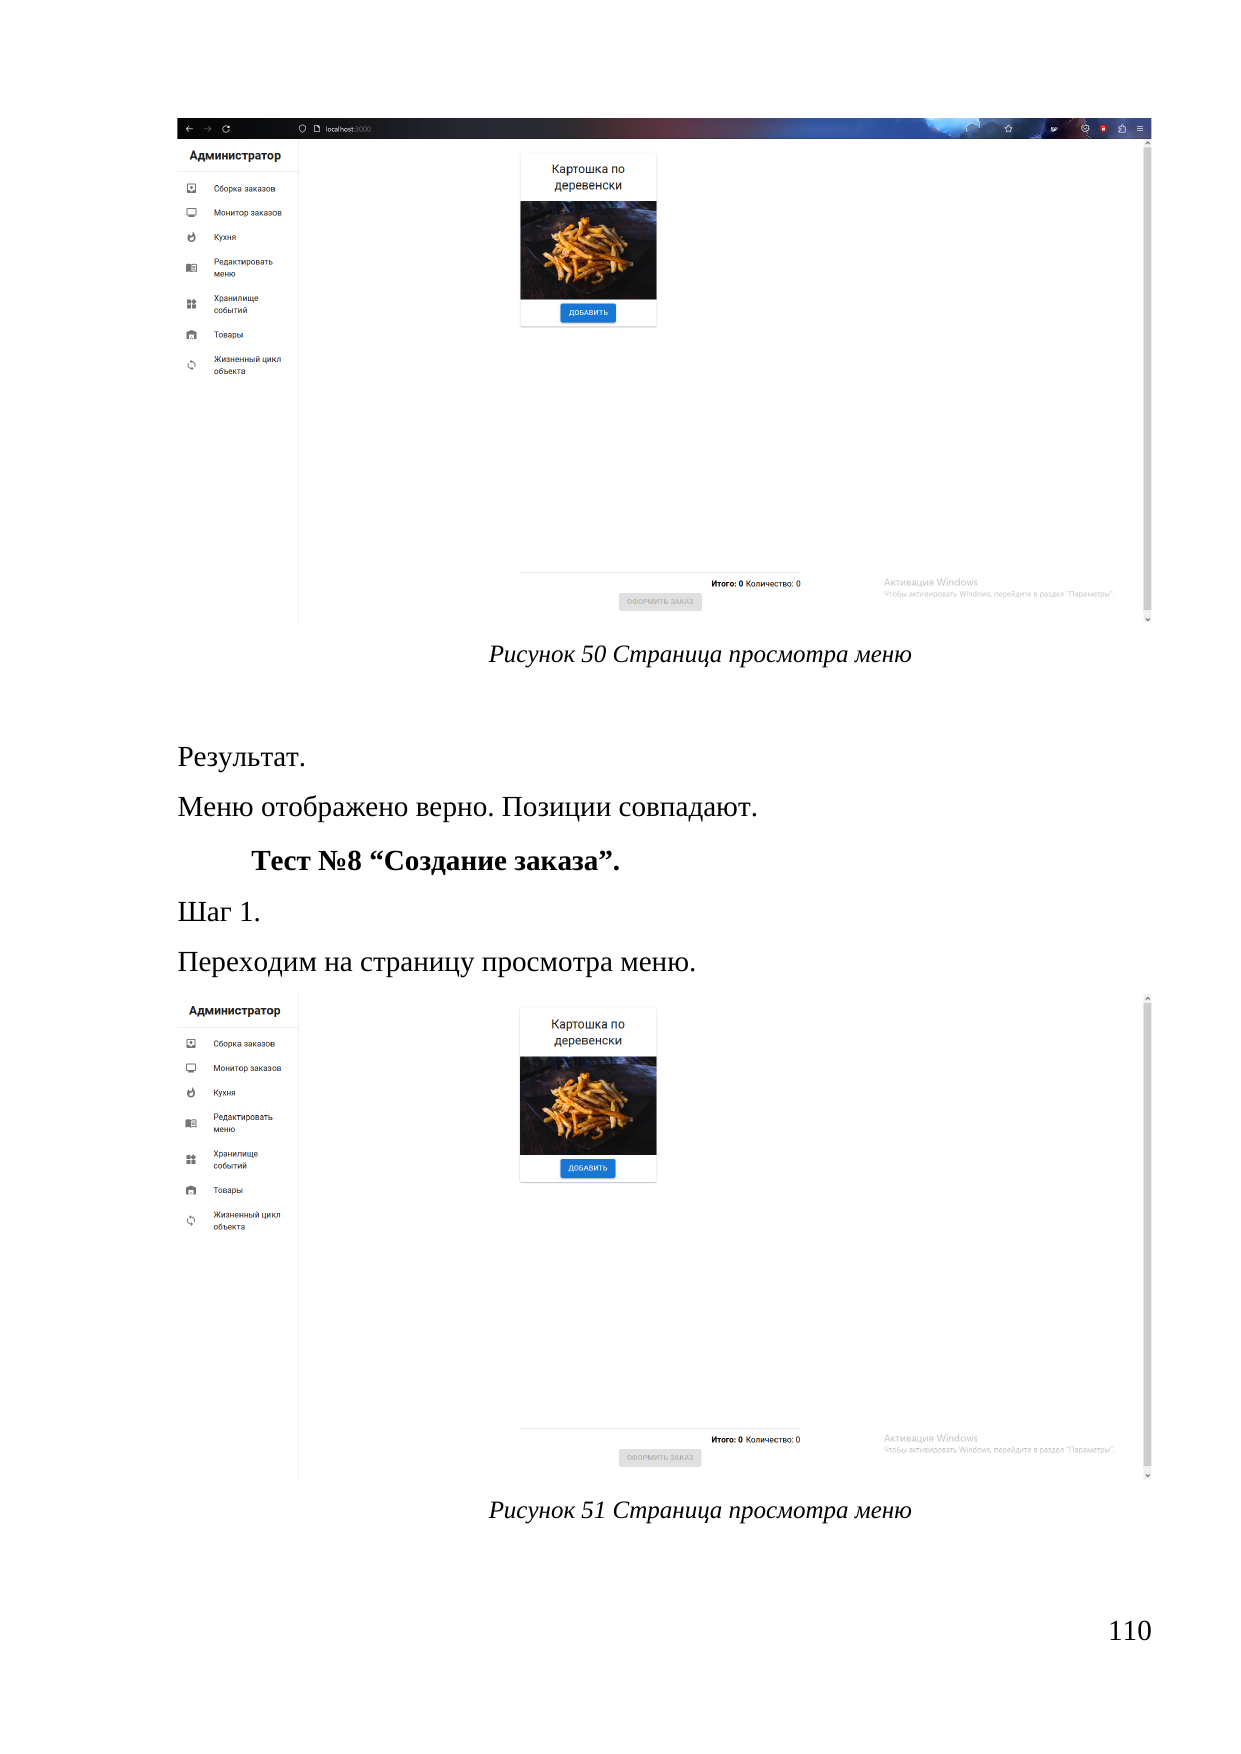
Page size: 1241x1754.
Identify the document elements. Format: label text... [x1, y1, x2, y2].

picture [177, 994, 1152, 1479]
picture [177, 118, 1152, 622]
subtitle Тест №8 “Создание заказа”. [177, 843, 1152, 877]
text Переходим на страницу просмотра меню. [177, 944, 1152, 978]
text Меню отображено верно. Позиции совпадают. [177, 789, 1152, 823]
text Результат. [177, 739, 1152, 772]
text Шаг 1. [177, 894, 1152, 927]
